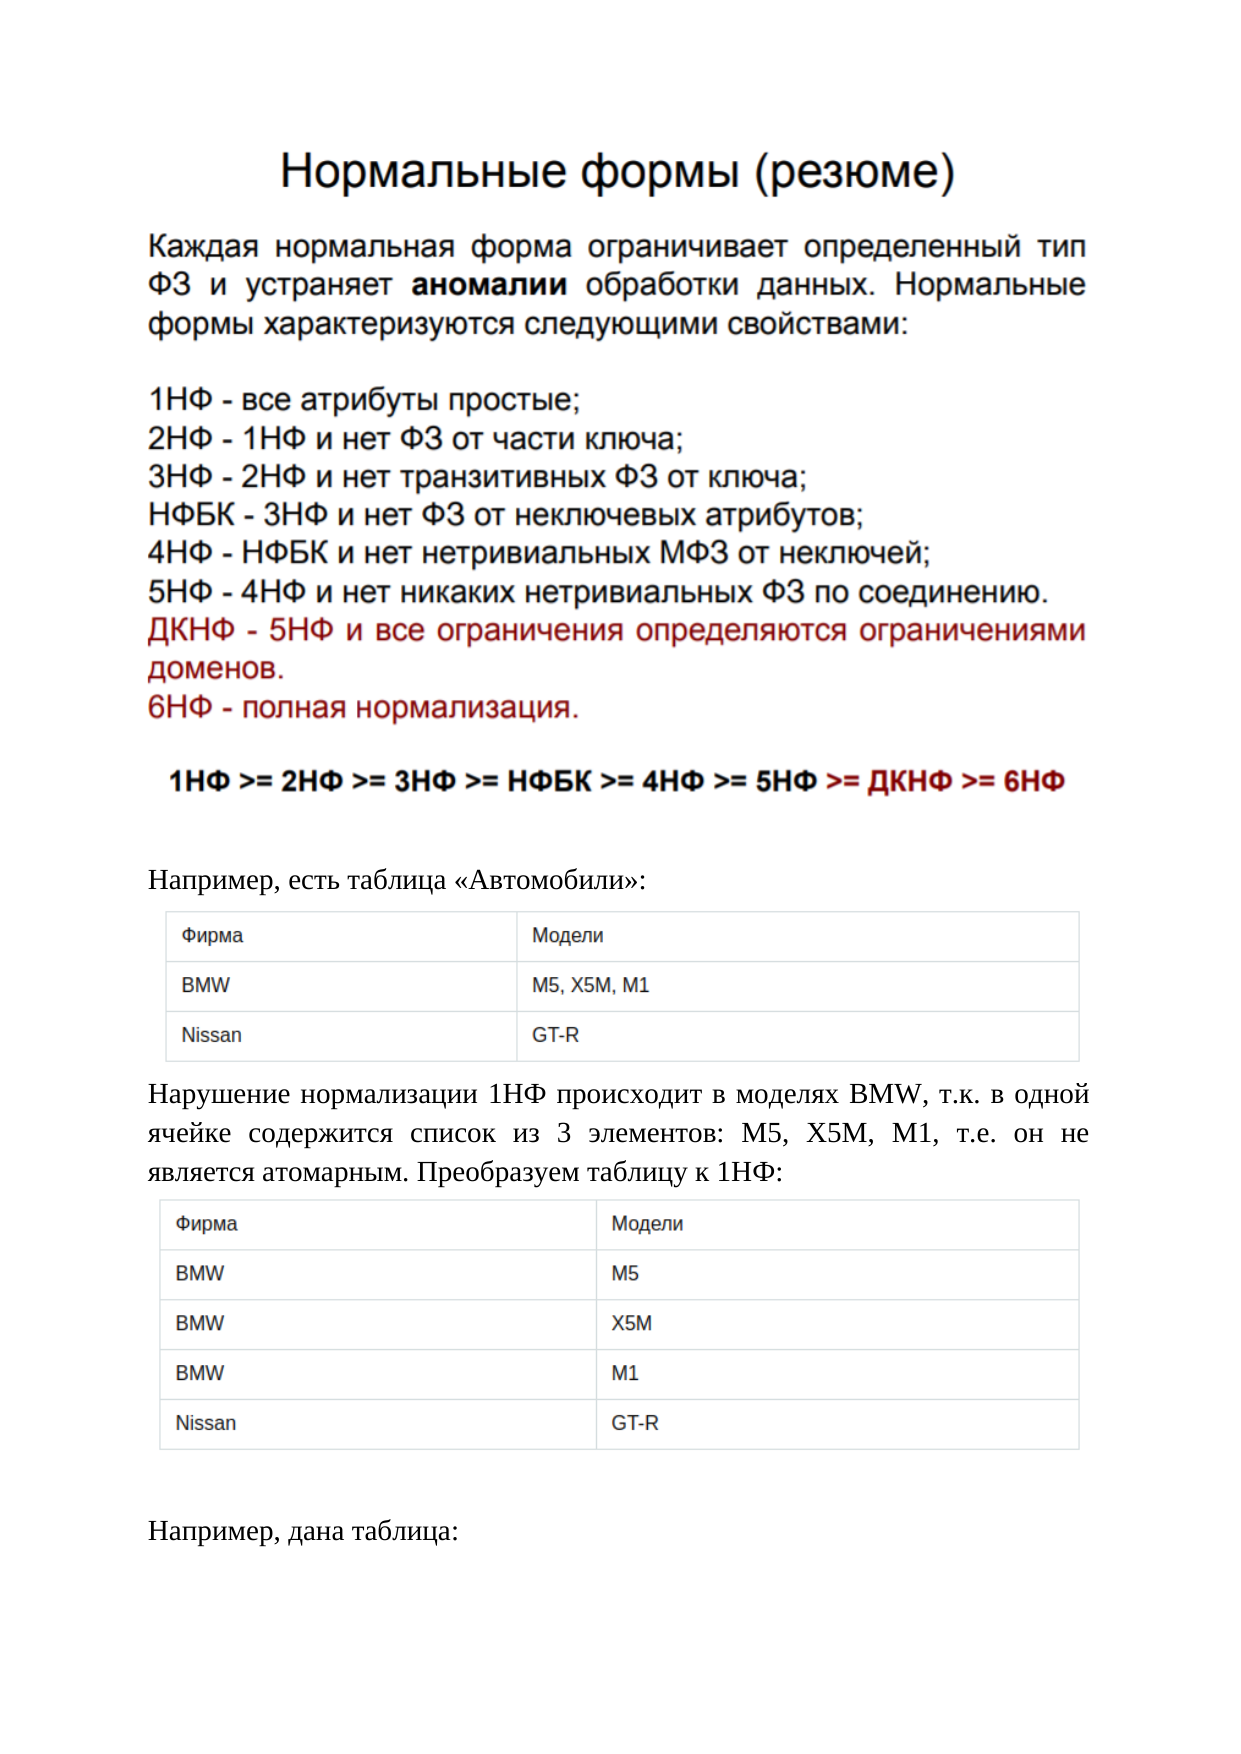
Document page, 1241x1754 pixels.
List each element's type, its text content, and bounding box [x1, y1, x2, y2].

text Нарушение нормализации 1НФ происходит в моделях BMW, т.к. в одной ячейке содержится список из 3 элементов: M5, X5M, M1, т.е. он не является атомарным. Преобразуем таблицу к 1НФ: [148, 1077, 1090, 1187]
picture [147, 150, 1091, 819]
picture [147, 1192, 1091, 1470]
picture [147, 900, 1091, 1072]
text Например, дана таблица: [148, 1513, 1090, 1546]
text Например, есть таблица «Автомобили»: [148, 862, 1090, 896]
